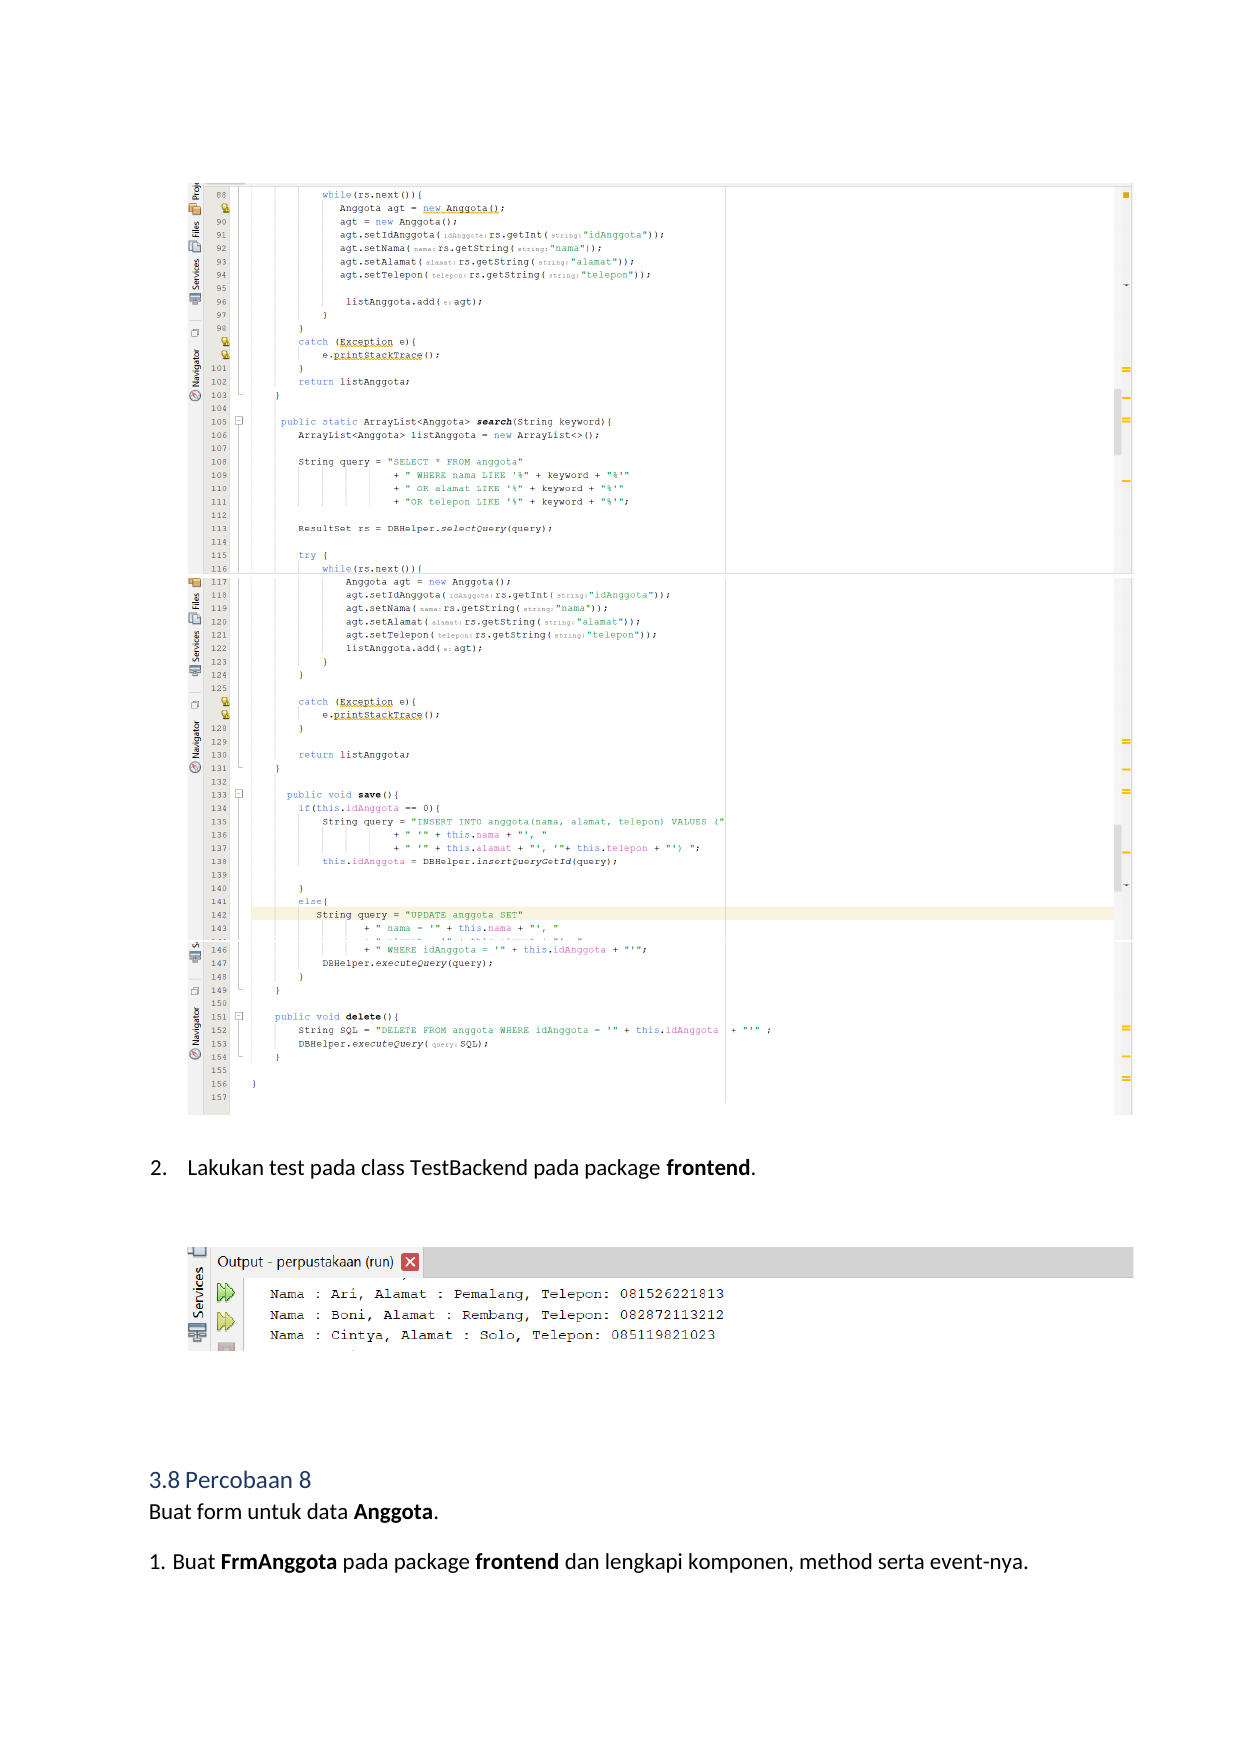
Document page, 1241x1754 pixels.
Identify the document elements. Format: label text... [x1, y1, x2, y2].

picture [187, 1247, 1134, 1351]
picture [187, 578, 1134, 940]
picture [187, 183, 1134, 574]
subtitle Percobaan 8 [148, 1464, 1096, 1495]
picture [187, 942, 1134, 1115]
text 1. Buat FrmAnggota pada package frontend dan lengkapi komponen, method serta event-nya. [148, 1547, 1092, 1575]
list Lakukan test pada class TestBackend pada package frontend. [150, 1153, 1092, 1181]
text Buat form untuk data Anggota. [148, 1497, 1092, 1525]
